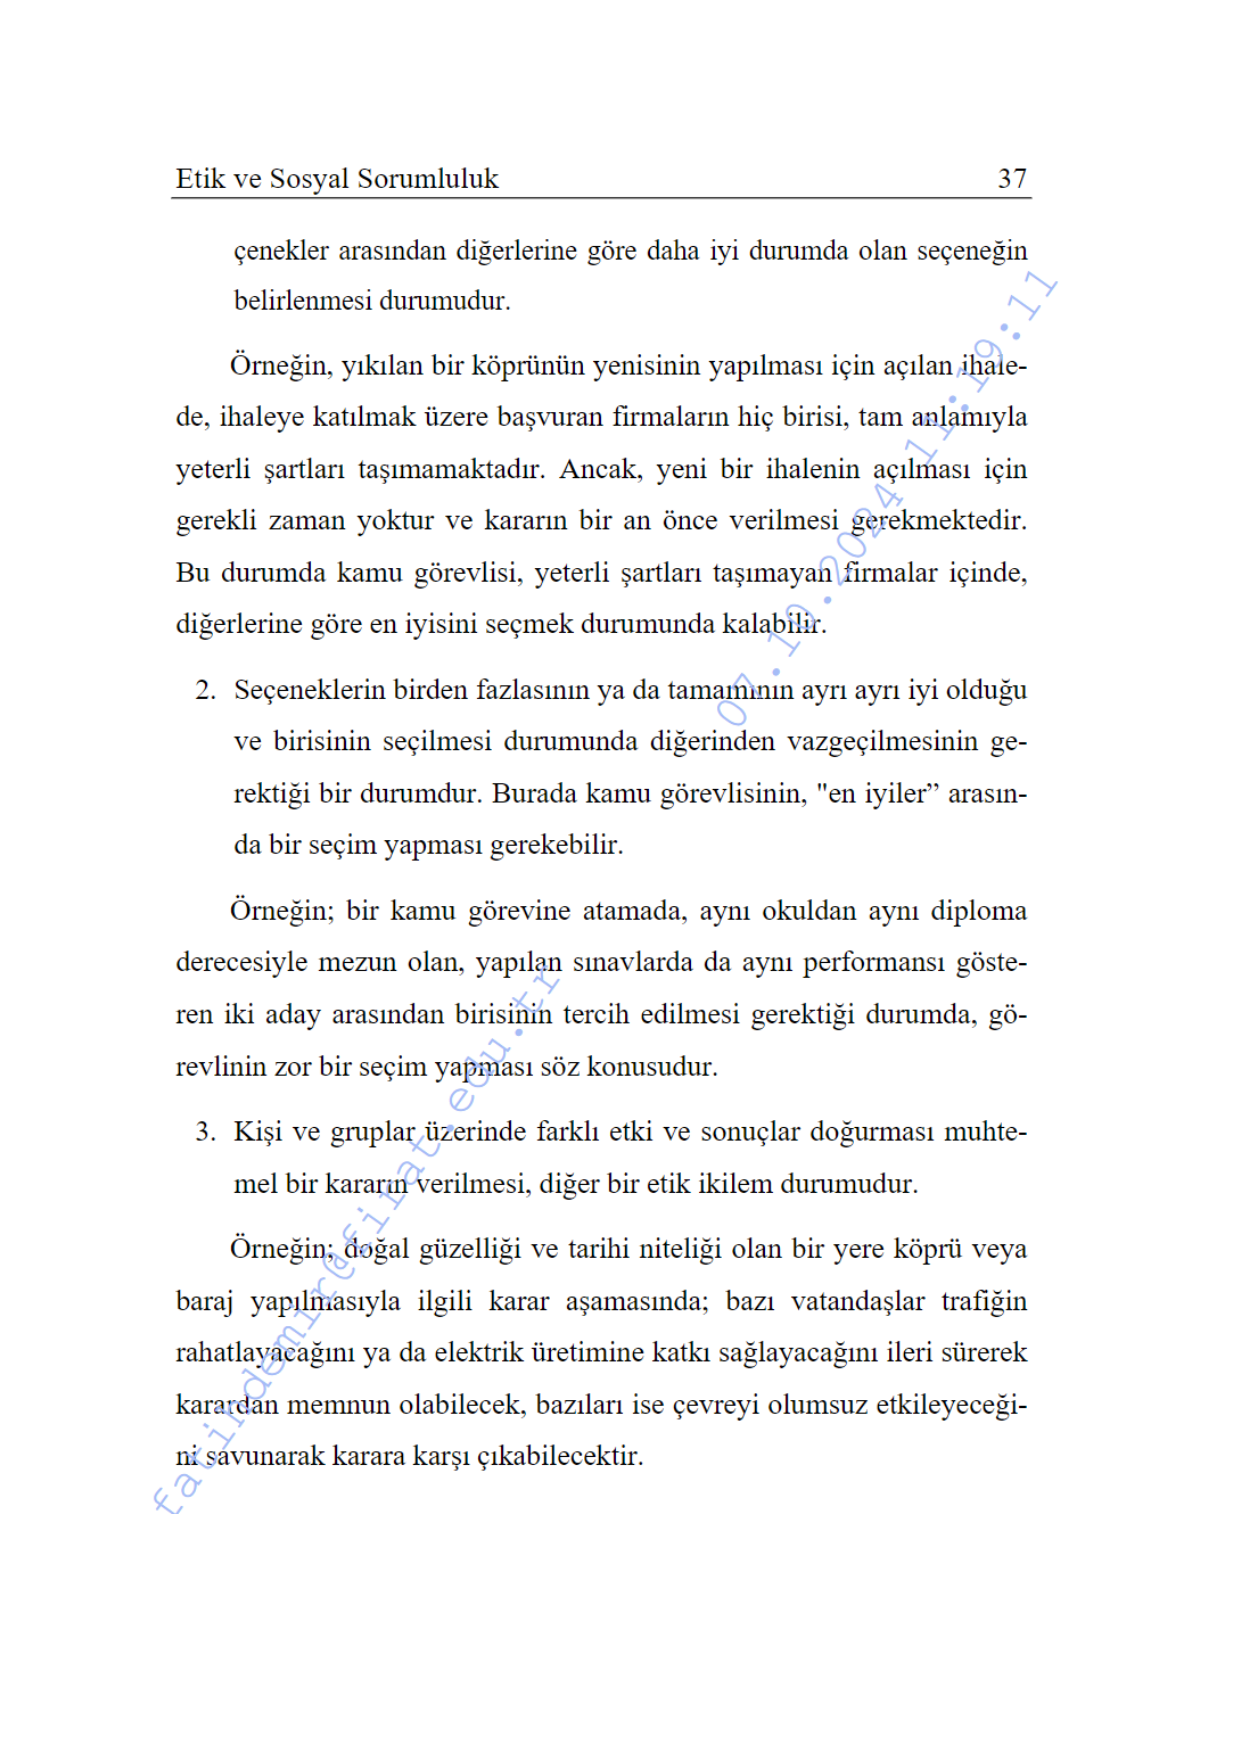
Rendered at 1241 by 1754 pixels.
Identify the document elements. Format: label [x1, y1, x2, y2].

picture [147, 147, 1093, 1514]
